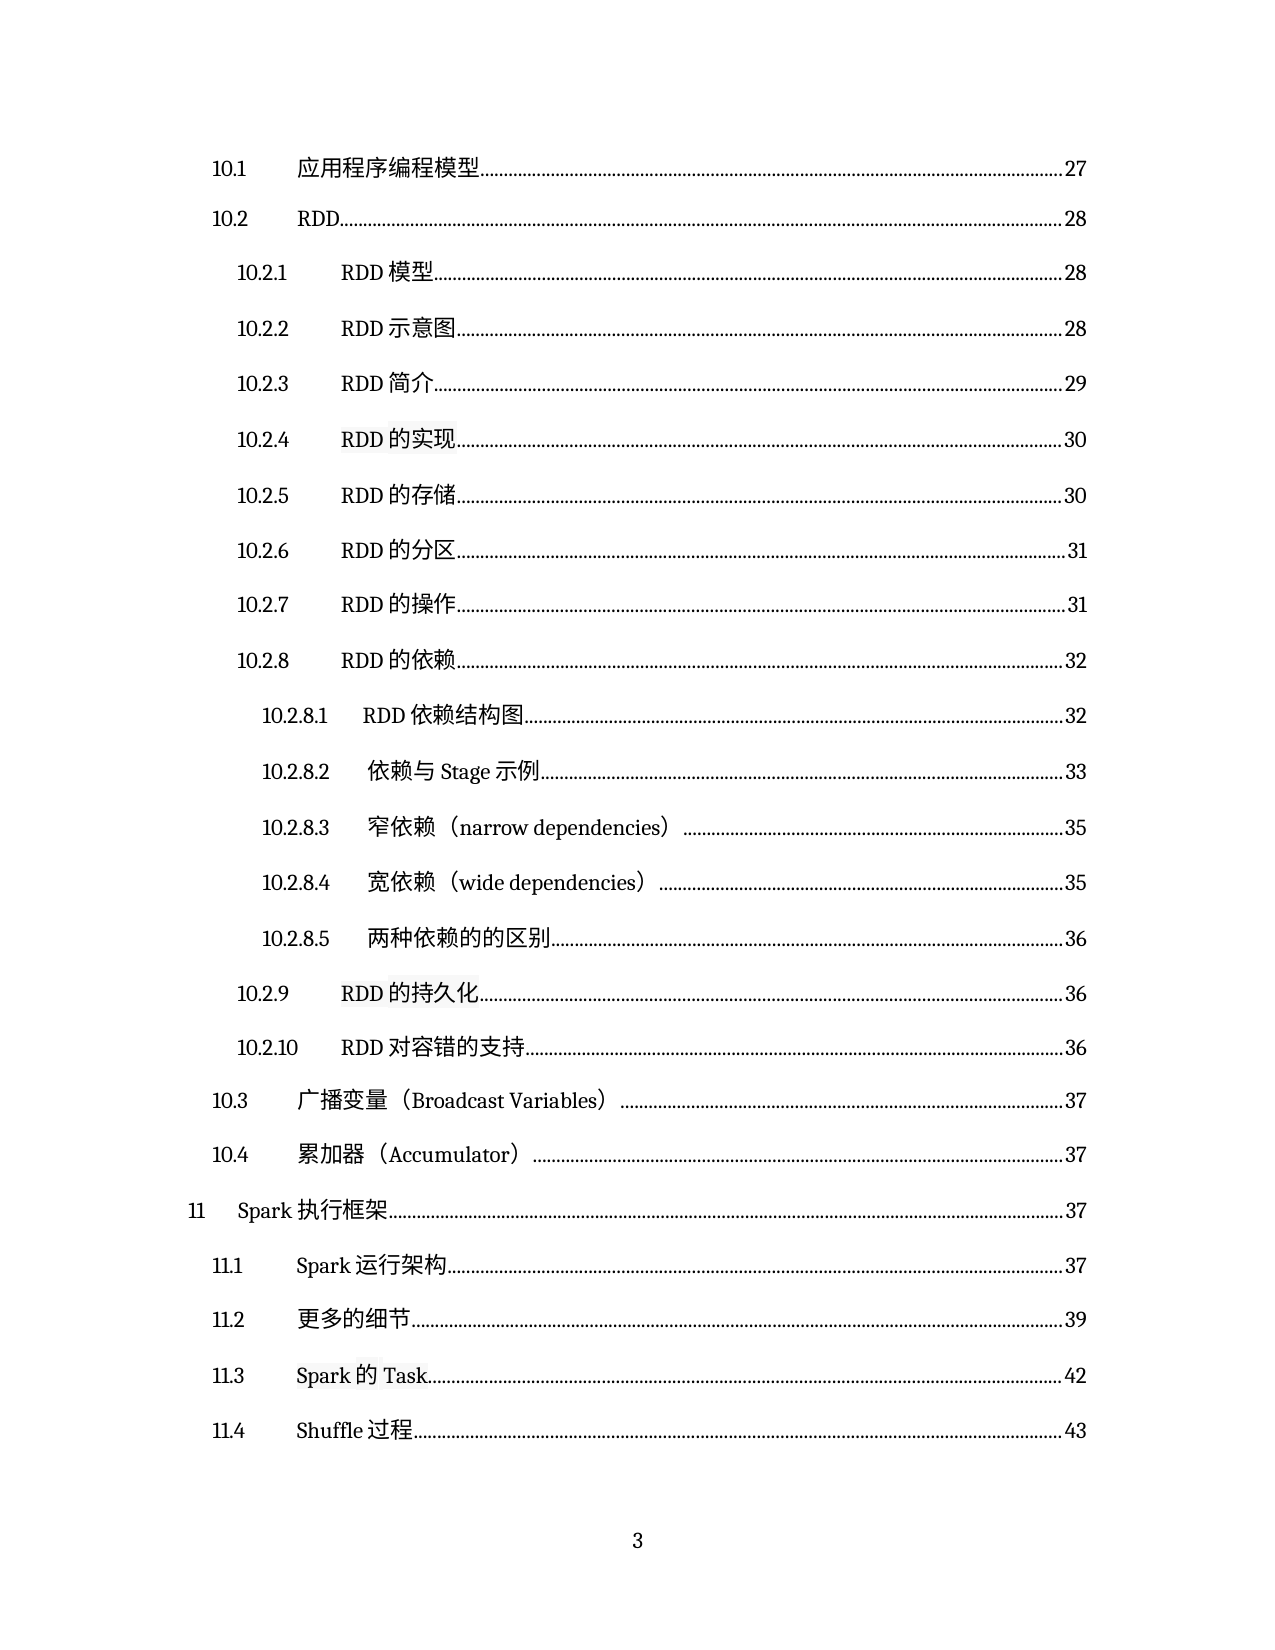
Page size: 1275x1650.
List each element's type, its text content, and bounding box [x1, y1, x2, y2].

text 10.2.8 RDD的依赖 32 [237, 641, 1087, 675]
text 10.2 RDD 28 [212, 206, 1087, 232]
text 11.3 Spark的Task 42 [212, 1357, 356, 1390]
text 10.2.8.2 依赖与Stage示例 33 [262, 753, 1087, 786]
text 10.2.8.5 两种依赖的的区别 36 [262, 919, 1087, 953]
text 10.2.2 RDD示意图 28 [237, 310, 1087, 343]
text 10.4 累加器（Accumulator） 37 [212, 1138, 1087, 1169]
text 10.2.8.4 宽依赖（wide dependencies） 35 [262, 864, 1087, 897]
text 10.2.8.1 RDD依赖结构图 32 [262, 697, 1087, 730]
text 11 Spark执行框架 37 [187, 1192, 1087, 1225]
text 10.2.1 RDD模型 28 [237, 254, 1087, 287]
text 11.1 Spark运行架构 37 [212, 1247, 1087, 1281]
text 10.2.9 RDD的持久化 36 [479, 975, 1087, 1008]
text 11.4 Shuffle过程 43 [212, 1412, 1087, 1446]
text 10.2.7 RDD的操作 31 [237, 588, 1087, 619]
text 10.1 应用程序编程模型 27 [212, 150, 1087, 183]
text 10.2.10 RDD对容错的支持 36 [237, 1031, 1087, 1062]
text 10.2.6 RDD的分区 31 [237, 532, 1087, 565]
text 11.2 更多的细节 39 [212, 1303, 1087, 1334]
text 10.2.4 RDD的实现 30 [237, 421, 388, 454]
text 10.2.9 RDD的持久化 36 [237, 975, 388, 1008]
text 10.2.4 RDD的实现 30 [457, 421, 1087, 454]
text 10.2.3 RDD简介 29 [237, 365, 388, 398]
text 10.2.3 RDD简介 29 [434, 365, 1087, 398]
text 10.2.5 RDD的存储 30 [237, 477, 1087, 510]
text 10.3 广播变量（Broadcast Variables） 37 [212, 1084, 1087, 1116]
text 10.2.8.3 窄依赖（narrow dependencies） 35 [262, 808, 1087, 842]
text 11.3 Spark的Task 42 [383, 1357, 1087, 1390]
